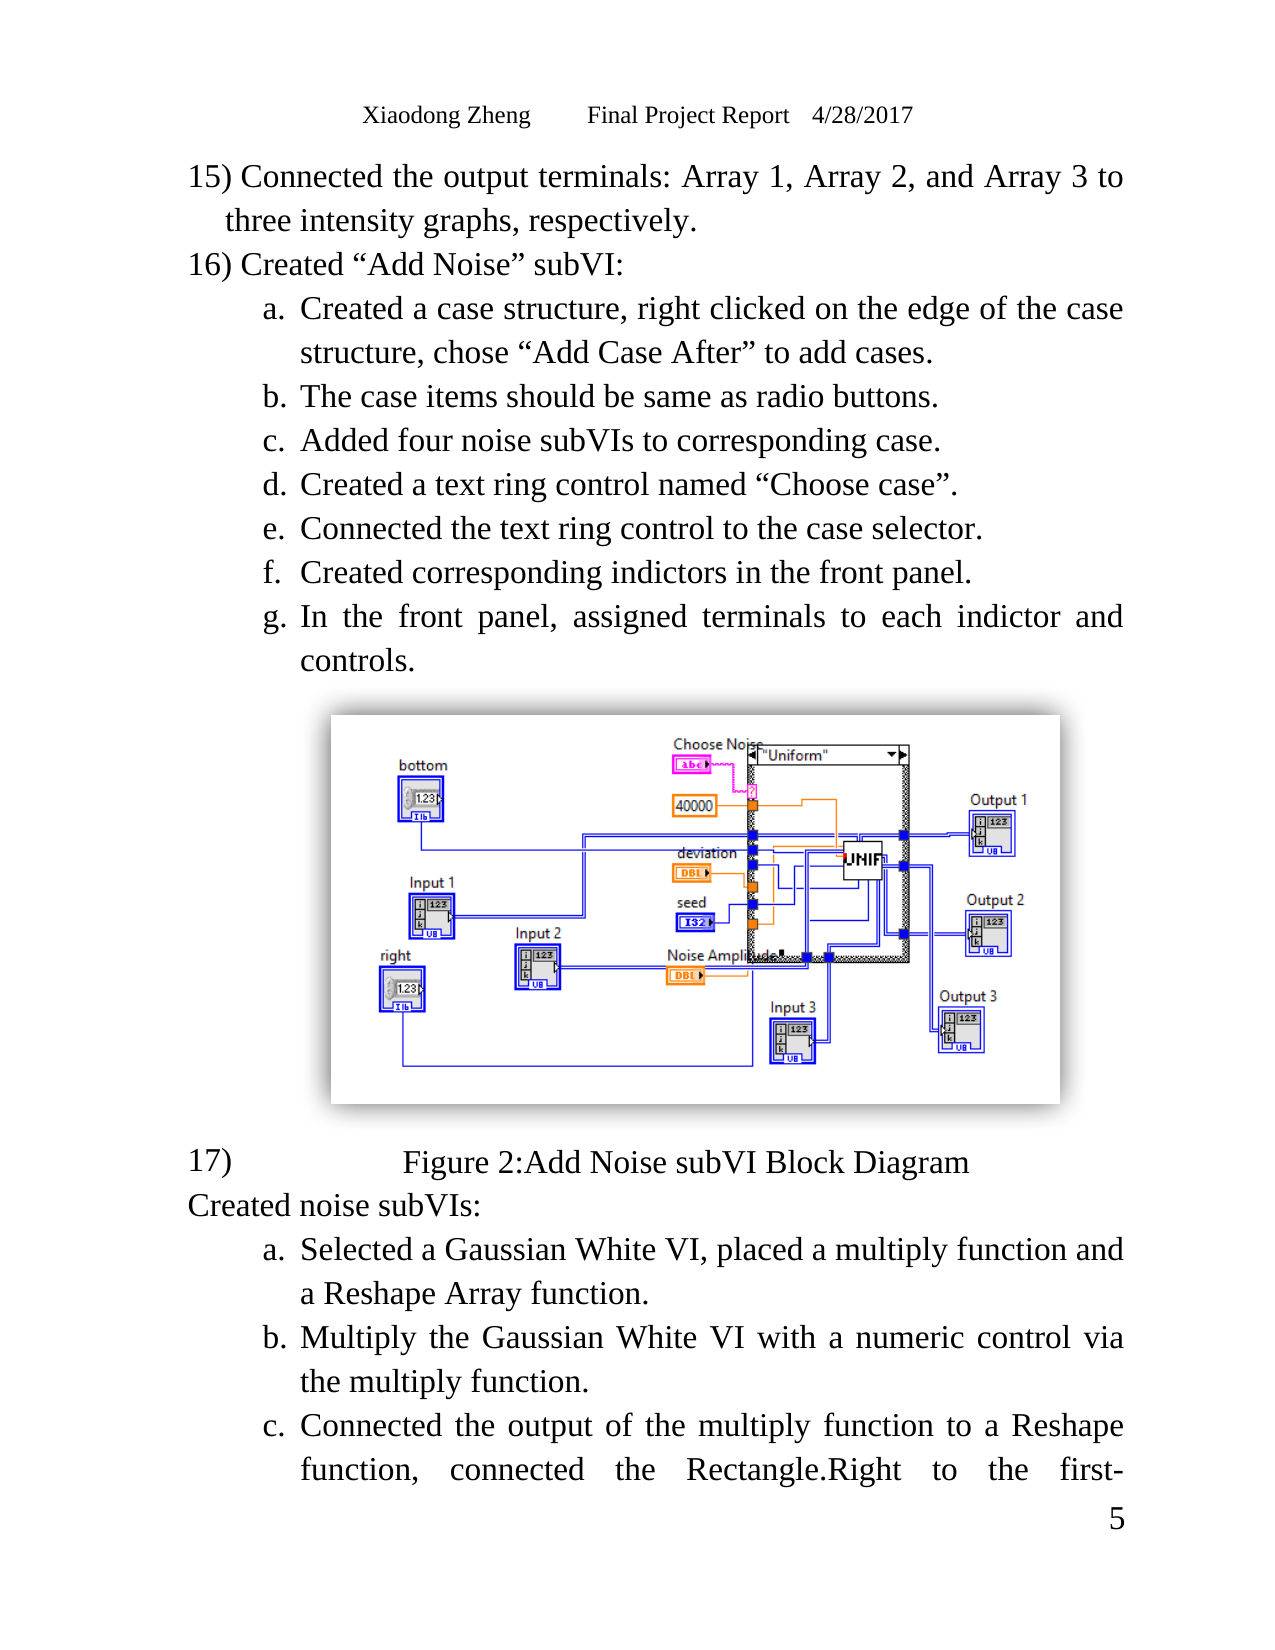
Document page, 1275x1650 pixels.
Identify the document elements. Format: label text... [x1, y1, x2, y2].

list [262, 1405, 1125, 1487]
list Connected the text ring control to the case selector. [262, 508, 1125, 547]
list In the front panel, assigned terminals to each indictor and controls. [262, 597, 1125, 679]
list Added four noise subVIs to corresponding case. [262, 420, 1125, 459]
list Multiply the Gaussian White VI with a numeric control via the multiply function. [262, 1317, 1125, 1399]
list Created a text ring control named “Choose case”. [262, 464, 1125, 503]
list Created corresponding indictors in the front panel. [262, 553, 1125, 591]
list Created “Add Noise” subVI: [187, 244, 1125, 282]
list Selected a Gaussian White VI, placed a multiply function and a Reshape Array function. [262, 1229, 1125, 1311]
list Created a case structure, right clicked on the edge of the case structure, chose “Add Case After” to add cases. [262, 288, 1125, 371]
list The case items should be same as radio buttons. [262, 376, 1125, 415]
picture [331, 715, 1060, 1104]
list Created noise subVIs: [187, 1141, 1125, 1223]
list Connected the output terminals: Array 1, Array 2, and Array 3 to three intensity graphs, respectively. [187, 156, 1125, 238]
